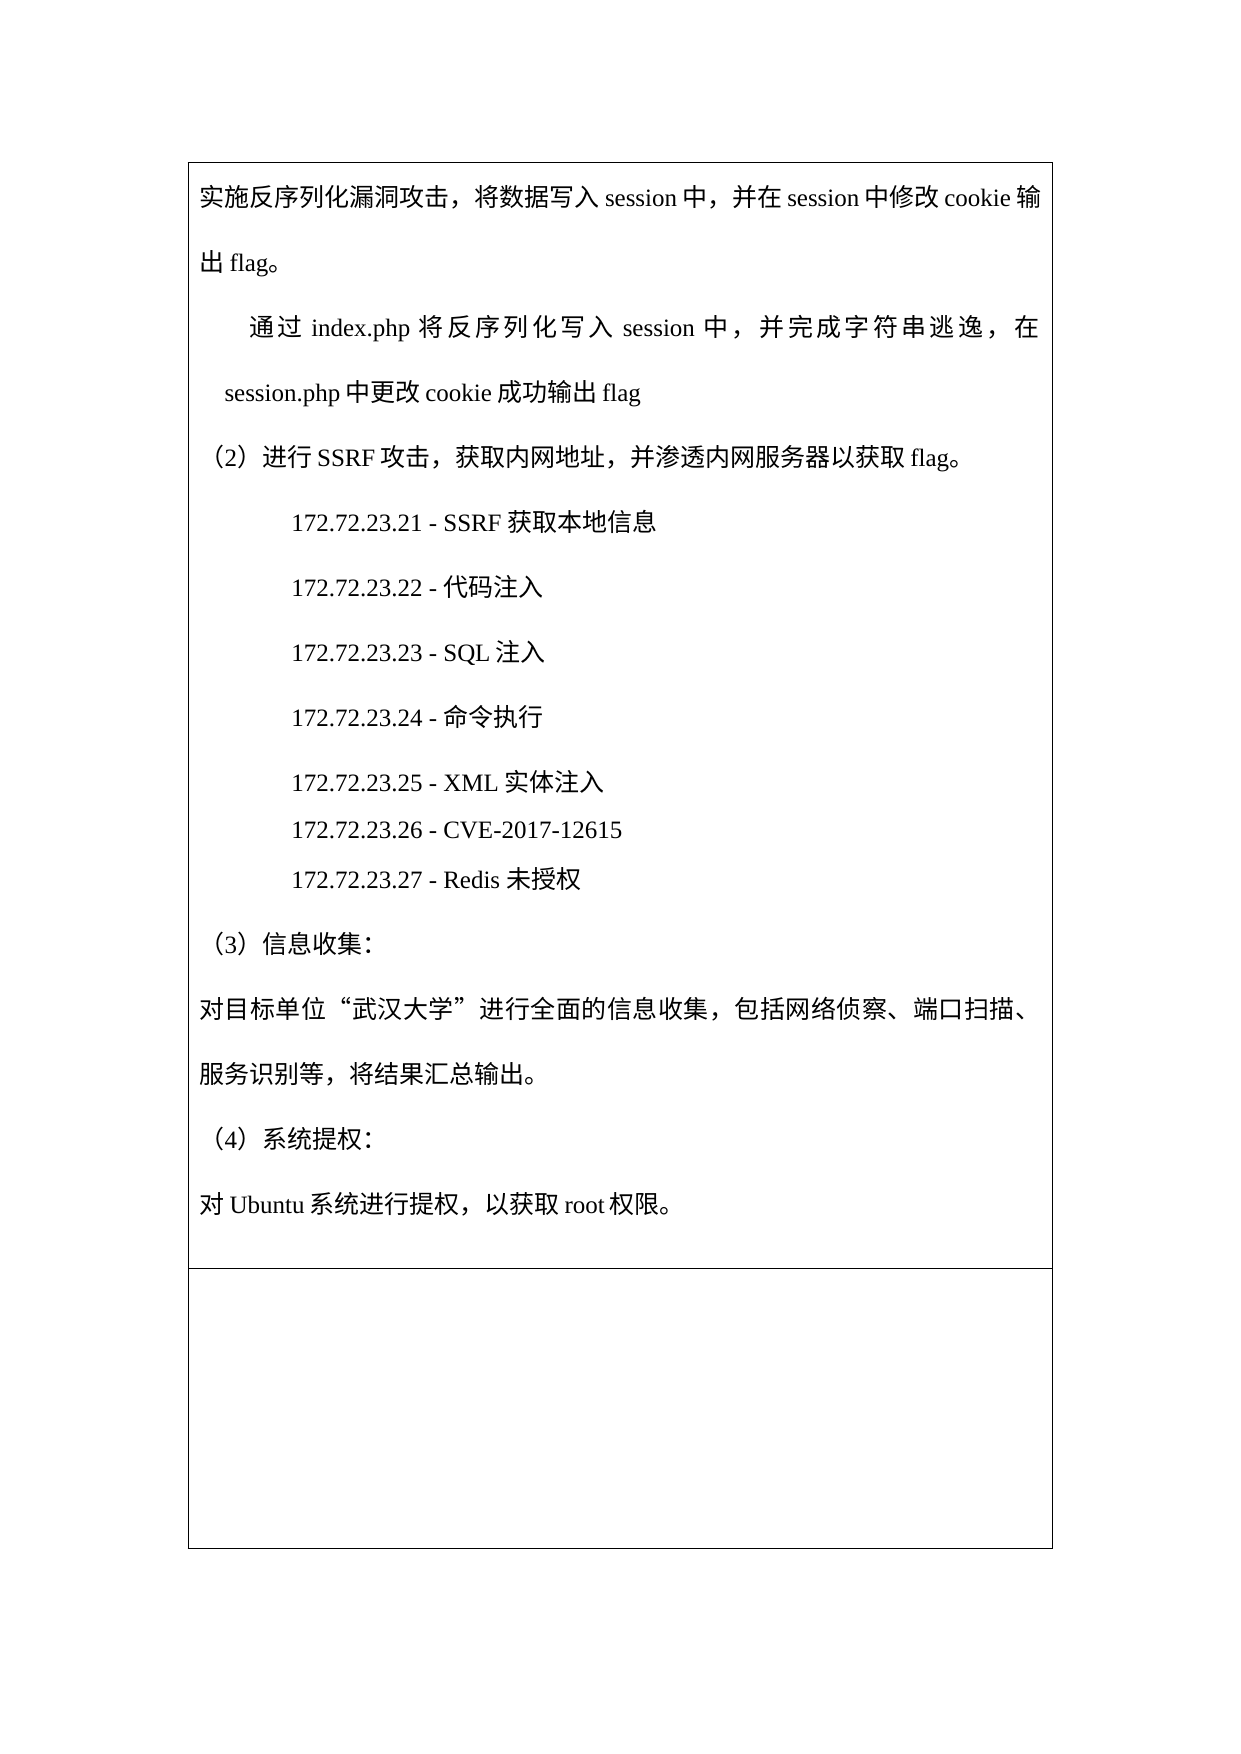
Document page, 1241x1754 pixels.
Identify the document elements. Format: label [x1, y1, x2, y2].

table_cell [189, 163, 1052, 1268]
table_cell [189, 1269, 1052, 1547]
